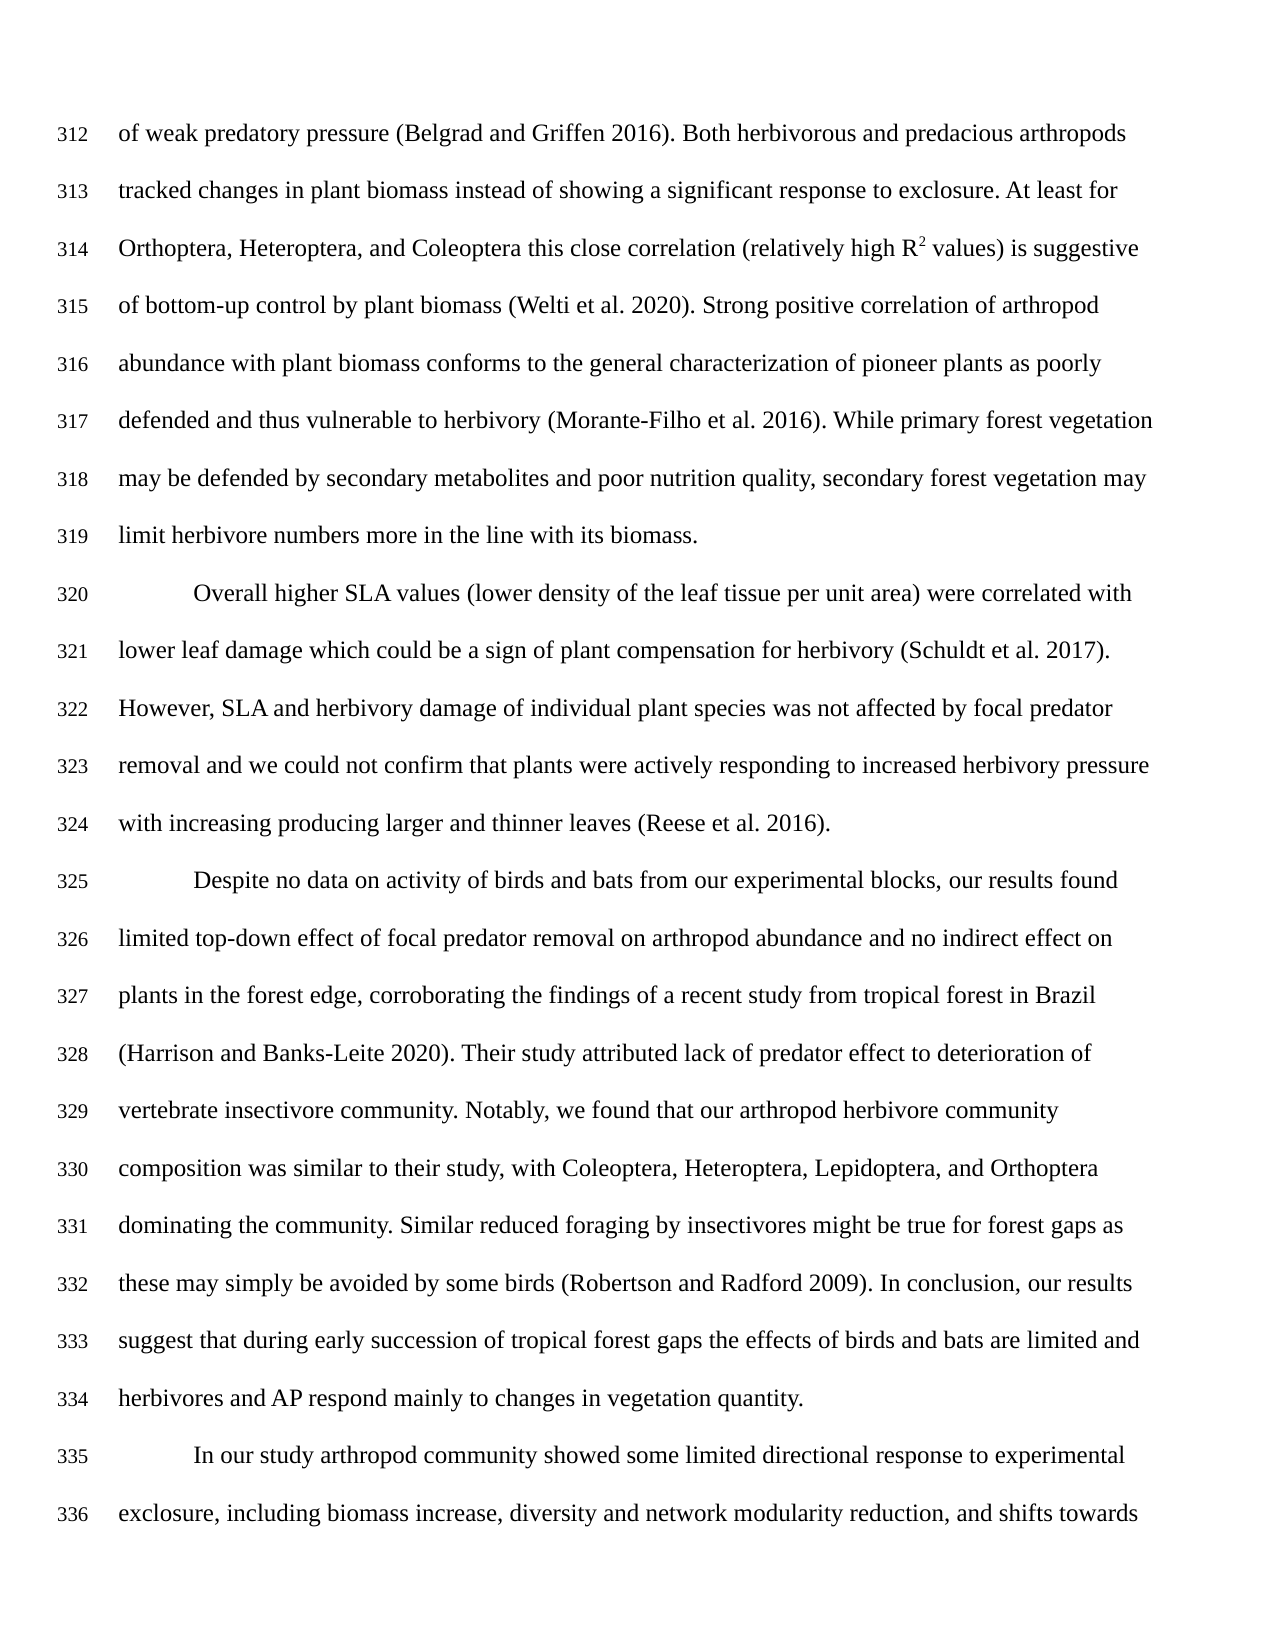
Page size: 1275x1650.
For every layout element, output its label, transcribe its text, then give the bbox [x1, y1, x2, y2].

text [118, 1441, 1157, 1527]
text Overall higher SLA values (lower density of the leaf tissue per unit area) were correlated with lower leaf damage which could be a sign of plant compensation for herbivory (Schuldt et al. 2017). However, SLA and herbivory damage of individual plant species was not affected by focal predator removal and we could not confirm that plants were actively responding to increased herbivory pressure with increasing producing larger and thinner leaves (Reese et al. 2016). [118, 578, 1157, 837]
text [118, 118, 1157, 549]
text Despite no data on activity of birds and bats from our experimental blocks, our results found limited top-down effect of focal predator removal on arthropod abundance and no indirect effect on plants in the forest edge, corroborating the findings of a recent study from tropical forest in Brazil (Harrison and Banks-Leite 2020). Their study attributed lack of predator effect to deterioration of vertebrate insectivore community. Notably, we found that our arthropod herbivore community composition was similar to their study, with Coleoptera, Heteroptera, Lepidoptera, and Orthoptera dominating the community. Similar reduced foraging by insectivores might be true for forest gaps as these may simply be avoided by some birds (Robertson and Radford 2009). In conclusion, our results suggest that during early succession of tropical forest gaps the effects of birds and bats are limited and herbivores and AP respond mainly to changes in vegetation quantity. [118, 866, 1157, 1412]
